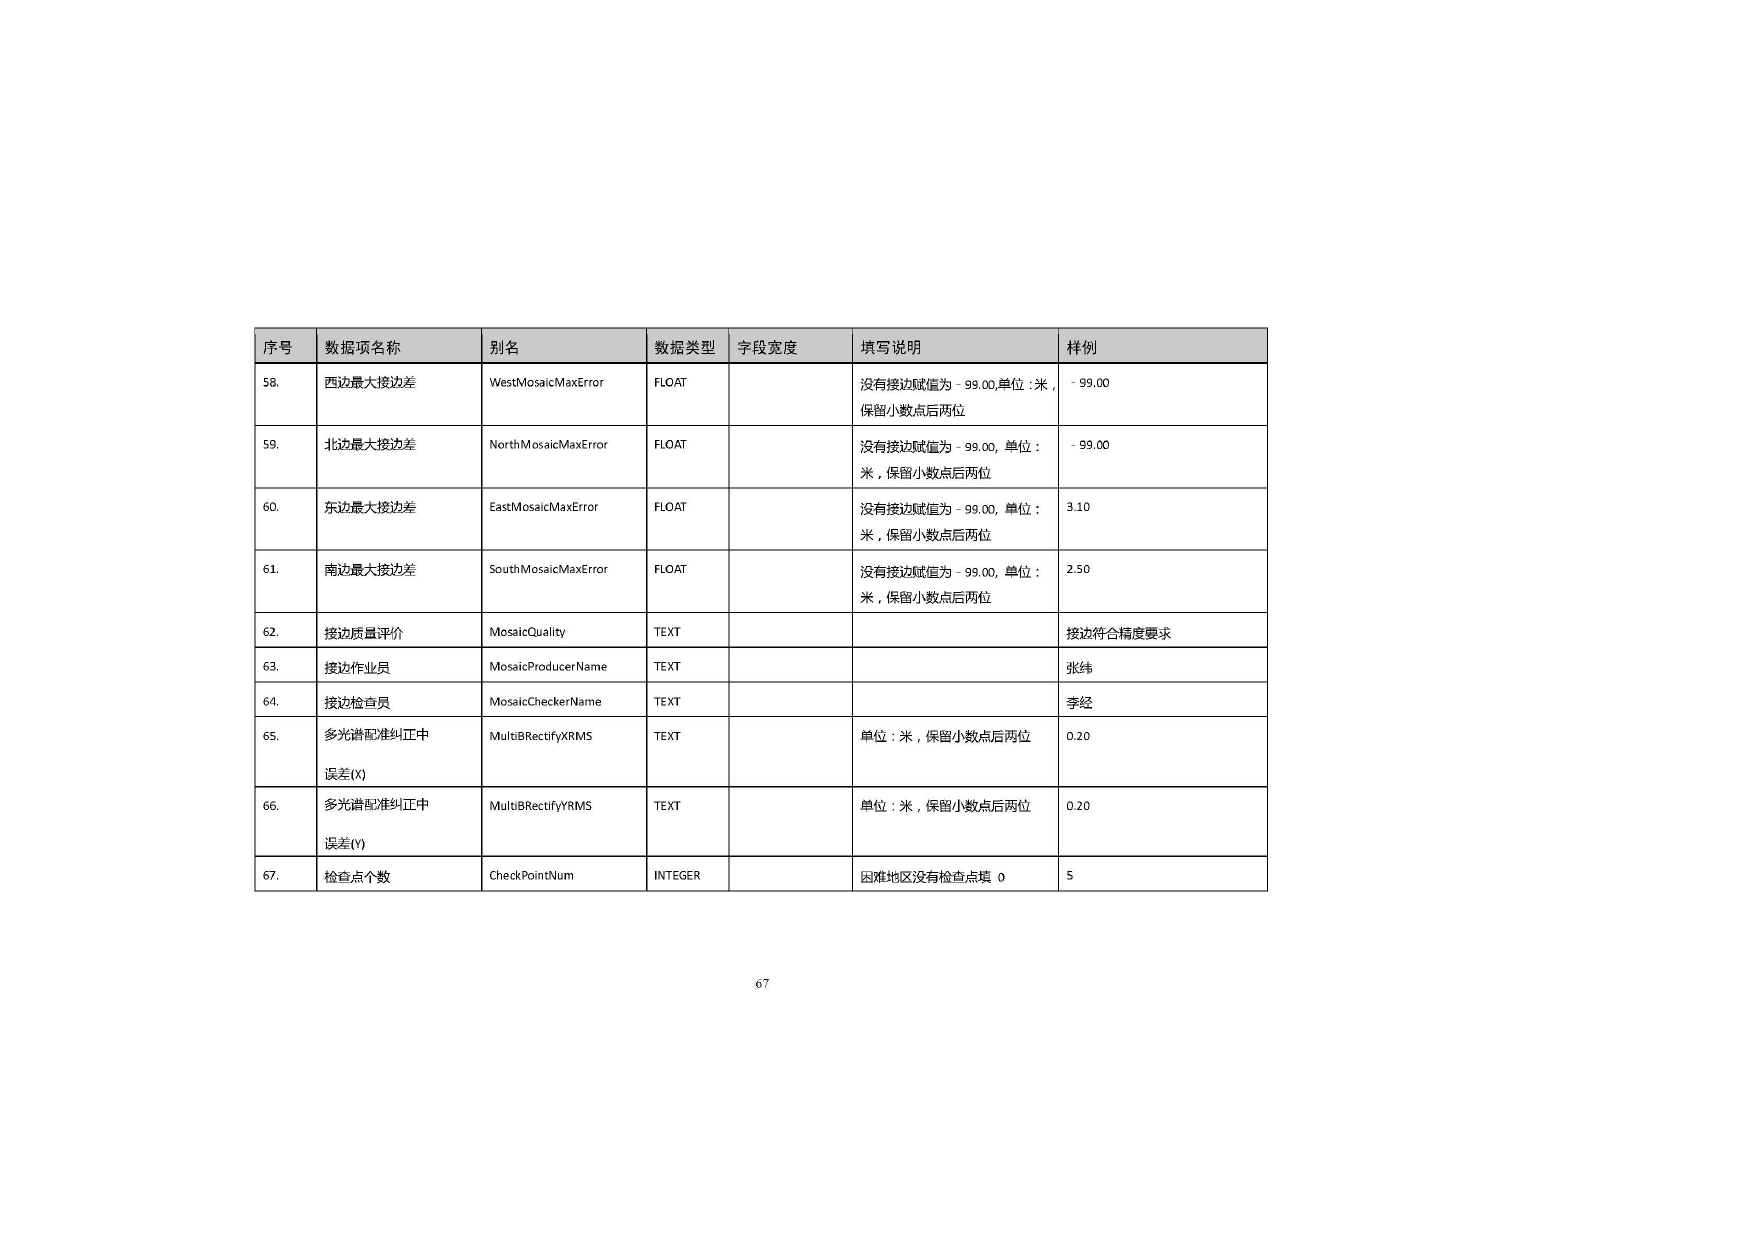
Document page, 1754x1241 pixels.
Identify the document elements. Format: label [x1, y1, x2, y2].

picture [150, 197, 1374, 1043]
